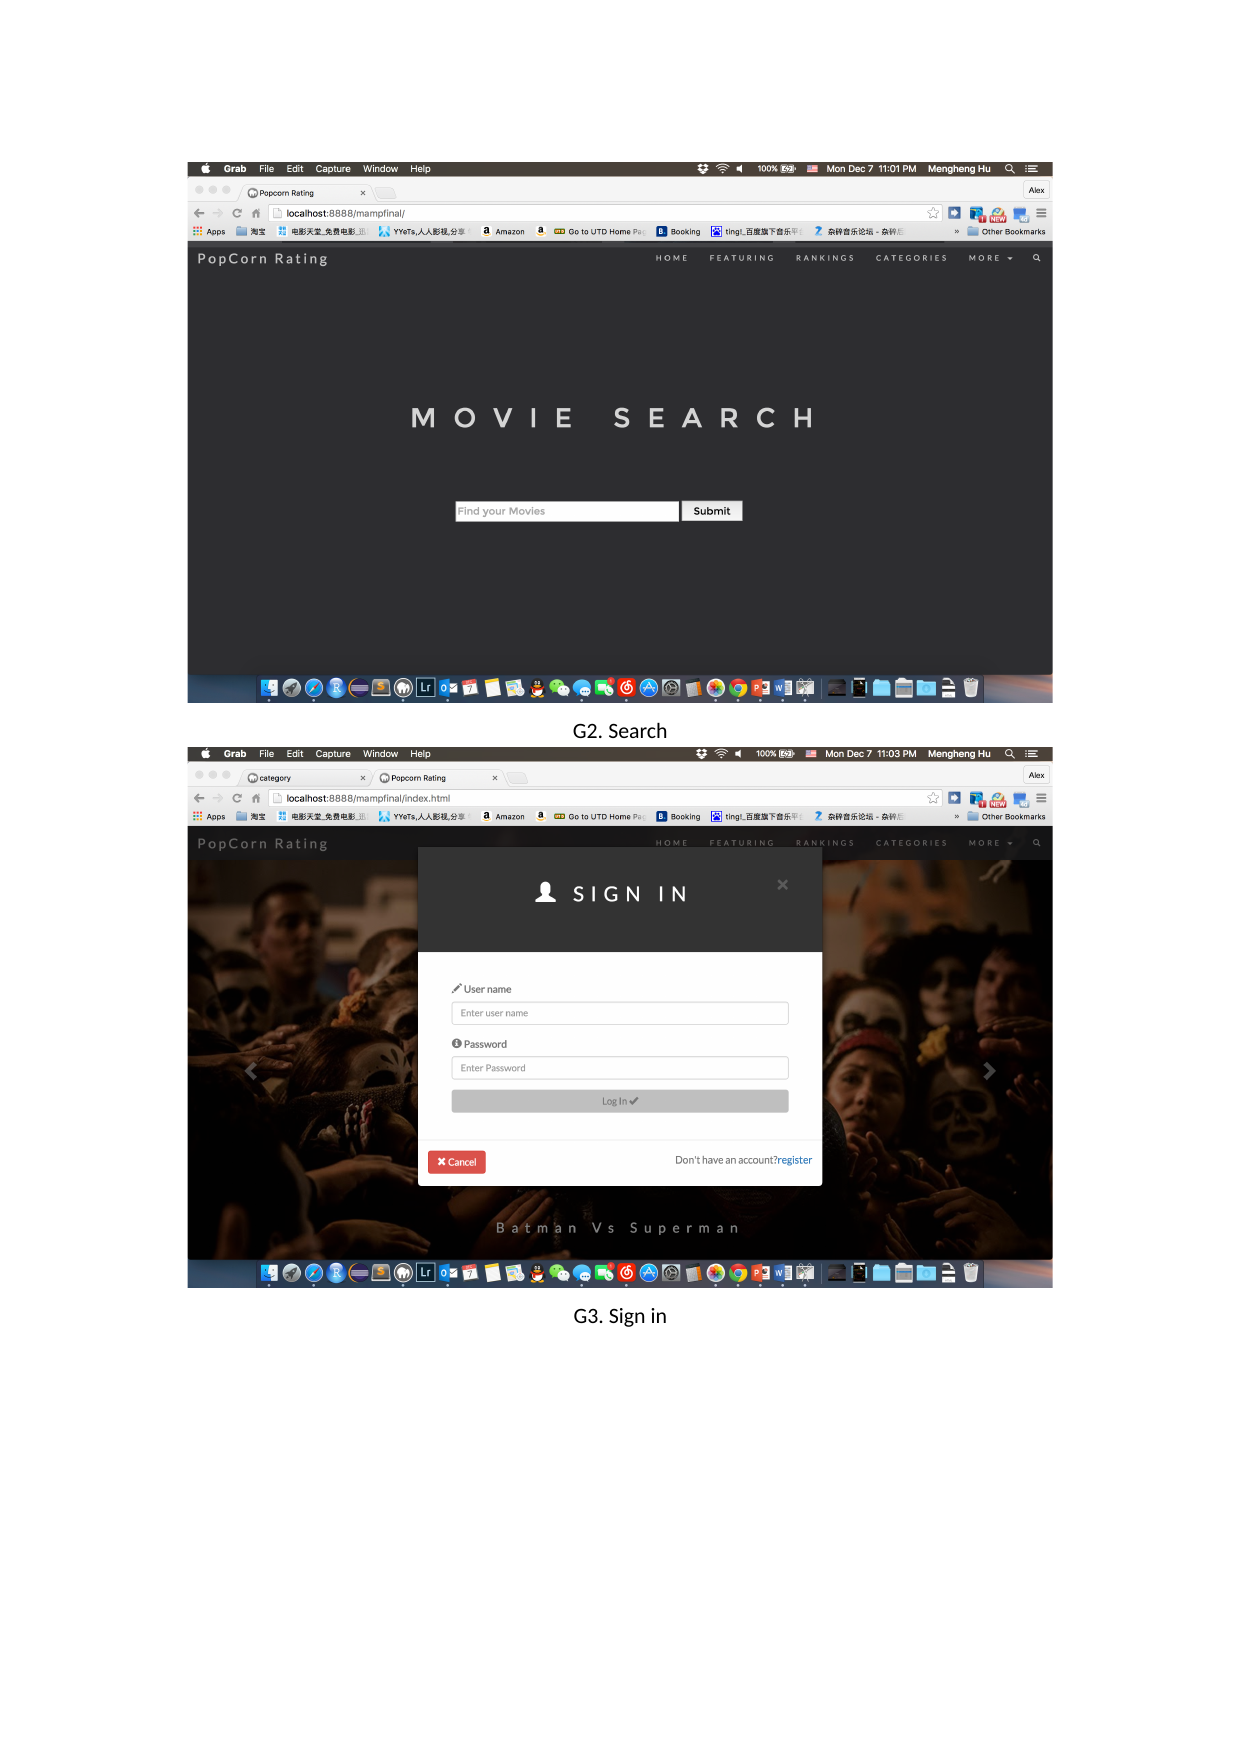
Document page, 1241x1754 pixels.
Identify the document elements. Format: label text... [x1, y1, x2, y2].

picture [187, 747, 1053, 1288]
picture [187, 162, 1053, 703]
text G2. Search [187, 714, 1053, 747]
text G3. Sign in [187, 1299, 1053, 1332]
